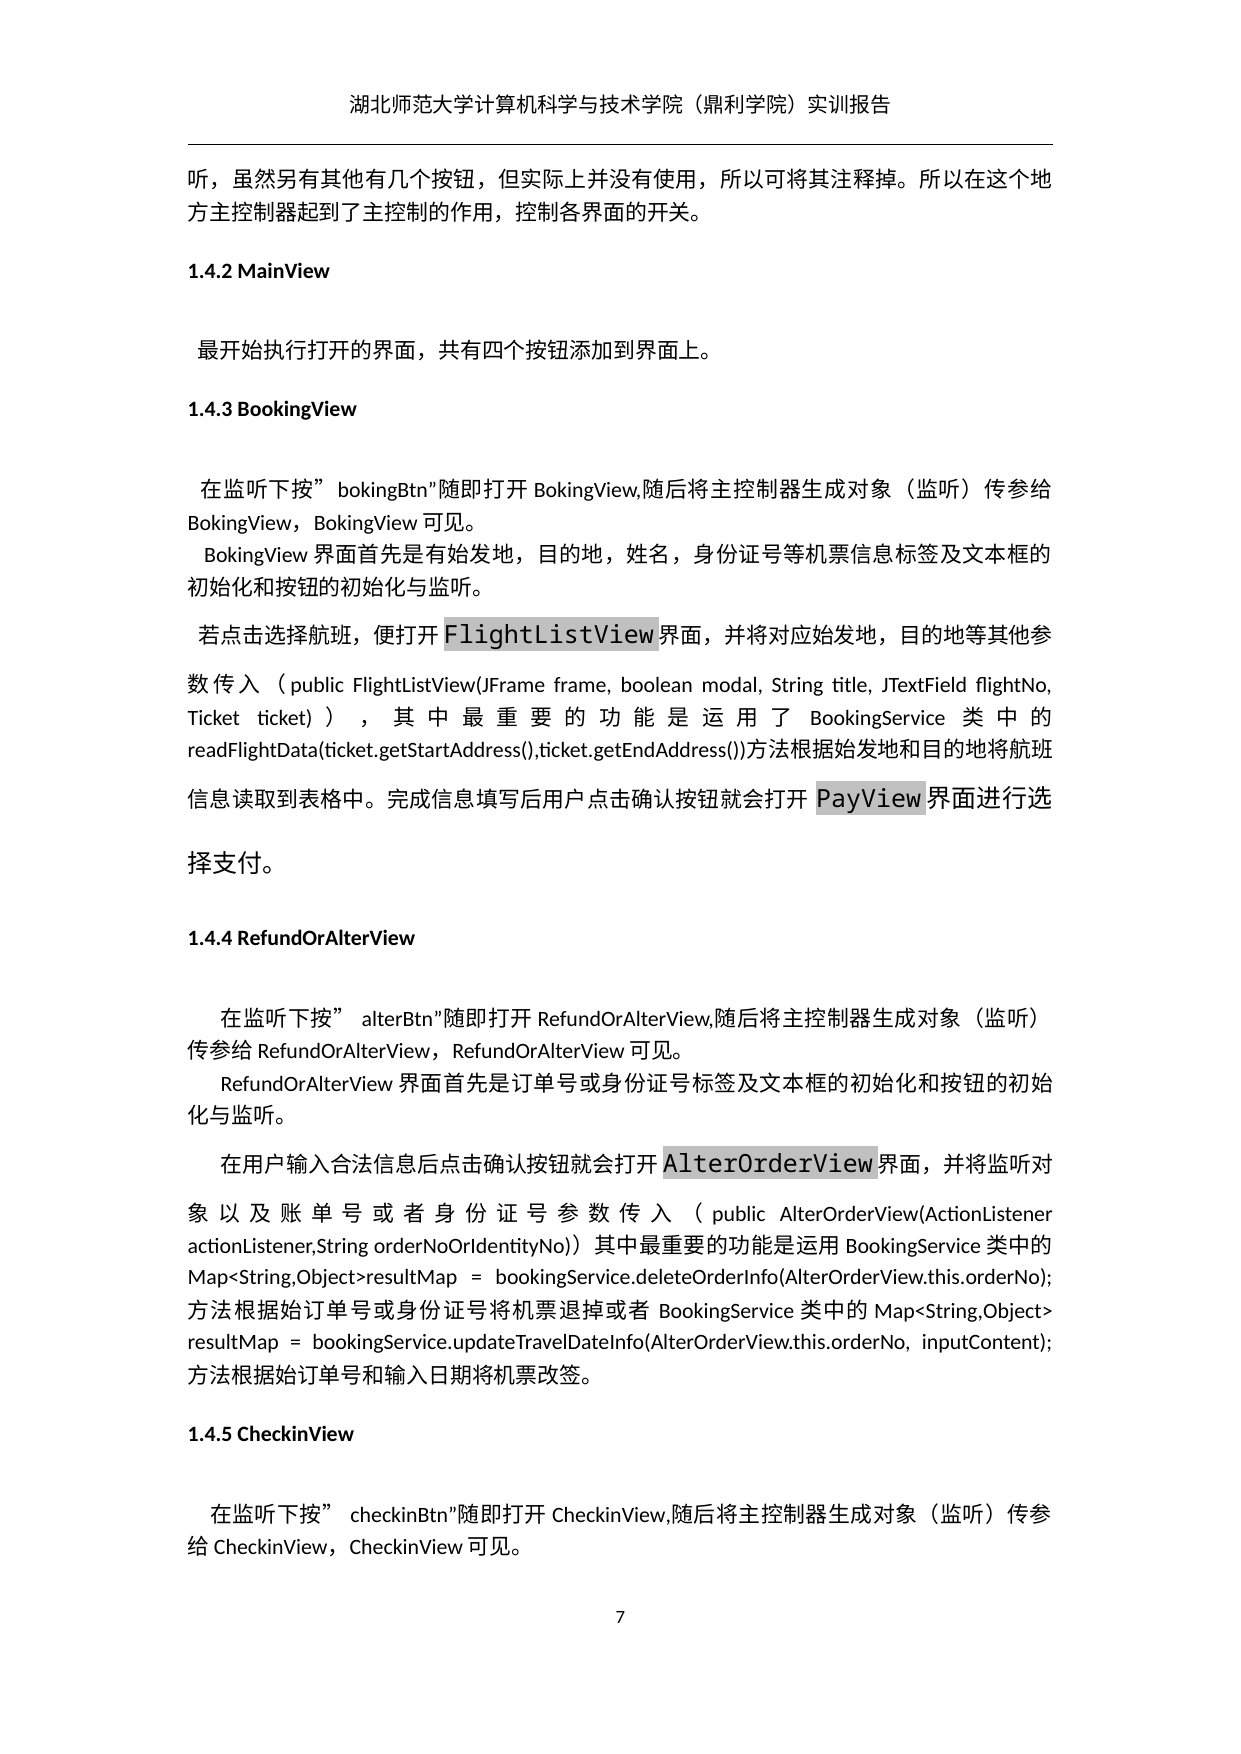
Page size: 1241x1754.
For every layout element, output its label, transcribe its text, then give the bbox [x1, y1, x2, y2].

text 在监听下按”bokingBtn”随即打开BokingView,随后将主控制器生成对象（监听）传参给BokingView，BokingView可见。 [187, 472, 1053, 537]
text 最开始执行打开的界面，共有四个按钮添加到界面上。 [187, 333, 1053, 366]
text 在监听下按” checkinBtn”随即打开CheckinView,随后将主控制器生成对象（监听）传参给CheckinView，CheckinView可见。 [187, 1496, 1053, 1561]
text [187, 162, 1053, 227]
text 若点击选择航班，便打开FlightListView界面，并将对应始发地，目的地等其他参数传入（public FlightListView(JFrame frame, boolean modal, String title, JTextField flightNo, Ticket ticket)），其中最重要的功能是运用了BookingService类中的readFlightData(ticket.getStartAddress(),ticket.getEndAddress())方法根据始发地和目的地将航班信息读取到表格中。完成信息填写后用户点击确认按钮就会打开PayView界面进行选择支付。 [187, 602, 1053, 894]
text 在用户输入合法信息后点击确认按钮就会打开AlterOrderView界面，并将监听对象以及账单号或者身份证号参数传入（public AlterOrderView(ActionListener actionListener,String orderNoOrIdentityNo)）其中最重要的功能是运用BookingService类中的Map<String,Object>resultMap = bookingService.deleteOrderInfo(AlterOrderView.this.orderNo);方法根据始订单号或身份证号将机票退掉或者BookingService类中的Map<String,Object> resultMap = bookingService.updateTravelDateInfo(AlterOrderView.this.orderNo, inputContent);方法根据始订单号和输入日期将机票改签。 [187, 1130, 1053, 1390]
subtitle 1.4.3 BookingView [187, 393, 1053, 425]
subtitle 1.4.2 MainView [187, 254, 1053, 287]
subtitle 1.4.5 CheckinView [187, 1417, 1053, 1450]
text 在监听下按” alterBtn”随即打开RefundOrAlterView,随后将主控制器生成对象（监听）传参给RefundOrAlterView，RefundOrAlterView可见。 [187, 1000, 1053, 1065]
text RefundOrAlterView界面首先是订单号或身份证号标签及文本框的初始化和按钮的初始化与监听。 [187, 1065, 1053, 1130]
subtitle 1.4.4 RefundOrAlterView [187, 921, 1053, 954]
text BokingView界面首先是有始发地，目的地，姓名，身份证号等机票信息标签及文本框的初始化和按钮的初始化与监听。 [187, 537, 1053, 602]
